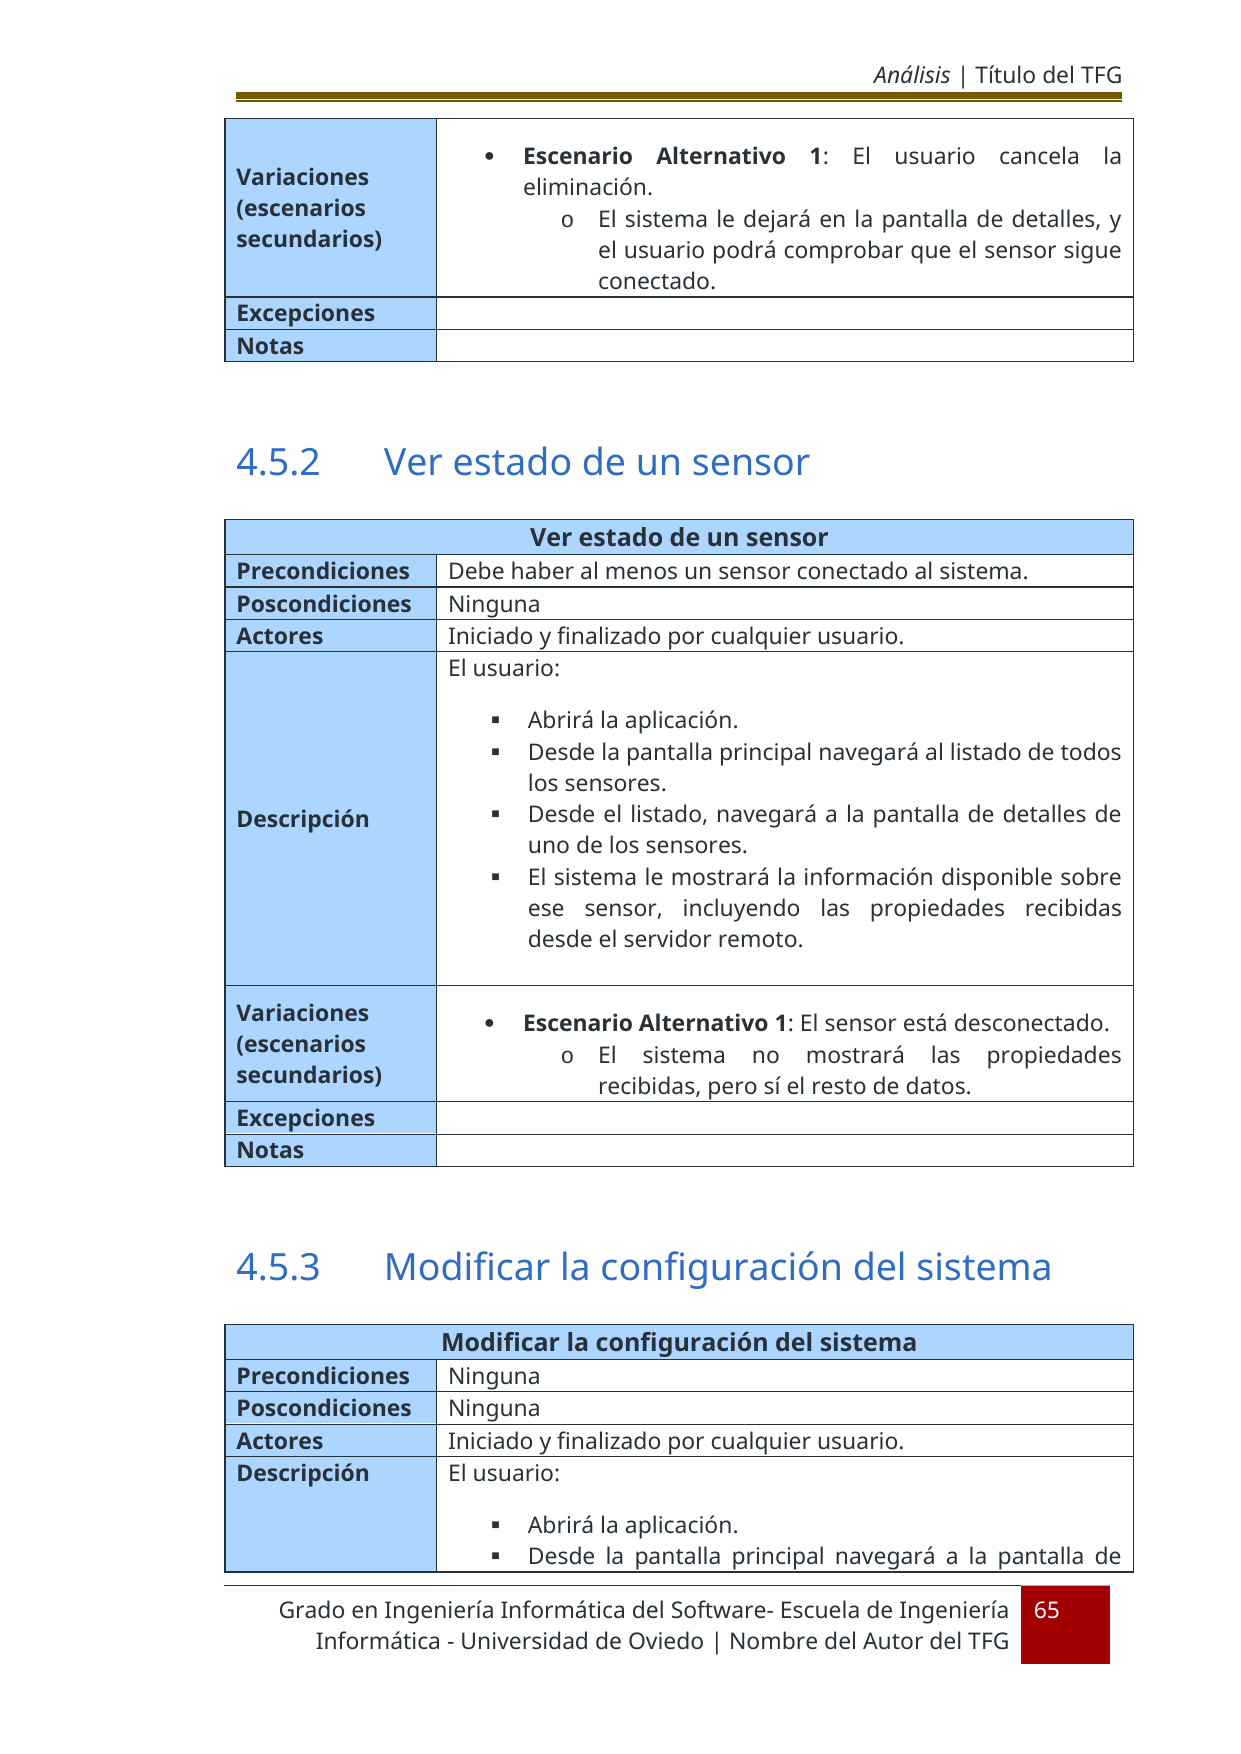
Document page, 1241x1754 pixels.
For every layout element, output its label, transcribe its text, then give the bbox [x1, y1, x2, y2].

table_cell Descripción [226, 652, 436, 985]
table_cell Excepciones [226, 1102, 436, 1133]
table_cell Ninguna [437, 1360, 1133, 1391]
table_cell Notas [226, 330, 436, 361]
table_cell Escenario Alternativo 1: El sensor está desconectado. El sistema no mostrará las propiedades recibidas, pero sí el resto de datos. [437, 986, 1133, 1101]
table_cell [437, 298, 1133, 329]
subtitle Modificar la configuración del sistema [236, 1240, 1122, 1291]
table_cell Notas [226, 1135, 436, 1166]
subtitle Ver estado de un sensor [236, 435, 1122, 486]
table_cell [437, 1102, 1133, 1133]
table_cell Ninguna [437, 1392, 1133, 1423]
table_cell Iniciado y finalizado por cualquier usuario. [437, 1425, 1133, 1456]
table_cell El usuario: Abrirá la aplicación. Desde la pantalla principal navegará al listado de todos los sensores. Desde el listado, navegará a la pantalla de detalles de uno de los sensores. El sistema le mostrará la información disponible sobre ese sensor, incluyendo las propiedades recibidas desde el servidor remoto. [437, 652, 1133, 985]
table_header Ver estado de un sensor [226, 520, 1133, 554]
table_cell Excepciones [226, 298, 436, 329]
table_cell Actores [226, 620, 436, 651]
table_cell Poscondiciones [226, 588, 436, 619]
table_cell Escenario Alternativo 1: El usuario cancela la eliminación. El sistema le dejará en la pantalla de detalles, y el usuario podrá comprobar que el sensor sigue conectado. [437, 119, 1133, 296]
table_cell Precondiciones [226, 555, 436, 586]
table_header Modificar la configuración del sistema [226, 1325, 1133, 1359]
table_cell Debe haber al menos un sensor conectado al sistema. [437, 555, 1133, 586]
table_cell [437, 330, 1133, 361]
table_cell [437, 1135, 1133, 1166]
table_cell Actores [226, 1425, 436, 1456]
table_cell Descripción [226, 1457, 436, 1571]
table_cell Variaciones (escenarios secundarios) [226, 119, 436, 296]
table_cell Variaciones (escenarios secundarios) [226, 986, 436, 1101]
table_cell Poscondiciones [226, 1392, 436, 1423]
table_cell Ninguna [437, 588, 1133, 619]
table_cell Iniciado y finalizado por cualquier usuario. [437, 620, 1133, 651]
table_cell Precondiciones [226, 1360, 436, 1391]
